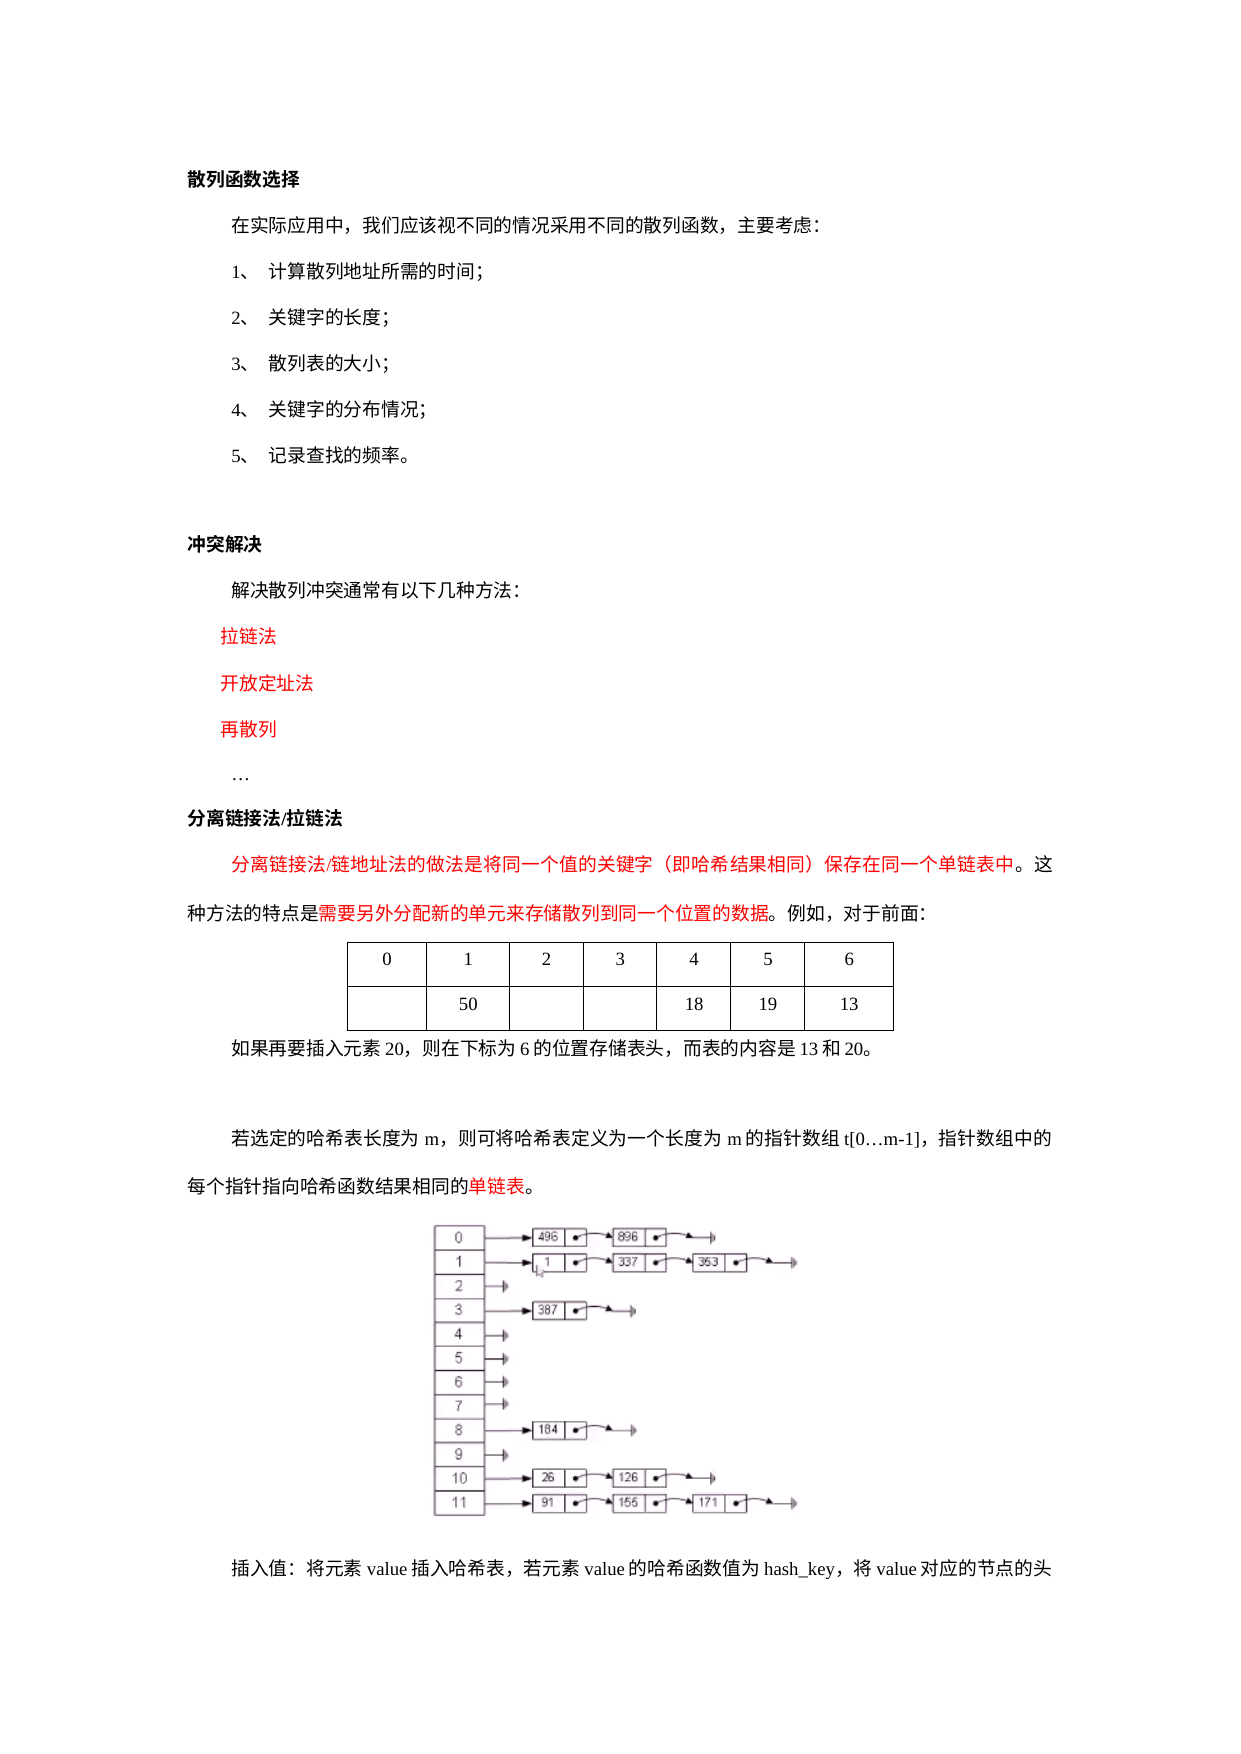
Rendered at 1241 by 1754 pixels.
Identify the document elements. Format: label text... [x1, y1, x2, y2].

table_header 6 [805, 943, 893, 986]
picture [426, 1215, 814, 1534]
table_header 5 [731, 943, 804, 986]
text 若选定的哈希表长度为m，则可将哈希表定义为一个长度为m的指针数组t[0…m-1]，指针数组中的每个指针指向哈希函数结果相同的单链表。 [187, 1121, 1053, 1202]
list 关键字的长度； [231, 300, 1053, 333]
subtitle 散列函数选择 [187, 162, 1053, 194]
table_cell 19 [731, 987, 804, 1030]
text 如果再要插入元素20，则在下标为6的位置存储表头，而表的内容是13和20。 [187, 1031, 1053, 1064]
table_cell [584, 987, 656, 1030]
text 在实际应用中，我们应该视不同的情况采用不同的散列函数，主要考虑： [187, 208, 1053, 241]
subtitle 冲突解决 [187, 527, 1053, 560]
text 解决散列冲突通常有以下几种方法： [187, 573, 1053, 606]
text 拉链法 [220, 619, 1053, 652]
table_cell 50 [427, 987, 509, 1030]
table_cell 13 [805, 987, 893, 1030]
table_header 0 [348, 943, 426, 986]
list 关键字的分布情况； [231, 392, 1053, 425]
table_header 2 [510, 943, 583, 986]
text … [187, 758, 1053, 790]
list 记录查找的频率。 [231, 438, 1053, 471]
subtitle 分离链接法/拉链法 [187, 801, 1053, 833]
text 再散列 [220, 712, 1053, 744]
list 散列表的大小； [231, 346, 1053, 379]
table_header 1 [427, 943, 509, 986]
table_header 4 [657, 943, 730, 986]
text 开放定址法 [220, 666, 1053, 698]
text 分离链接法/链地址法的做法是将同一个值的关键字（即哈希结果相同）保存在同一个单链表中。这种方法的特点是需要另外分配新的单元来存储散列到同一个位置的数据。例如，对于前面： [187, 847, 1053, 928]
table_cell [510, 987, 583, 1030]
table_cell [348, 987, 426, 1030]
table_cell 18 [657, 987, 730, 1030]
table_header 3 [584, 943, 656, 986]
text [187, 1551, 1053, 1584]
list 计算散列地址所需的时间； [231, 254, 1053, 287]
